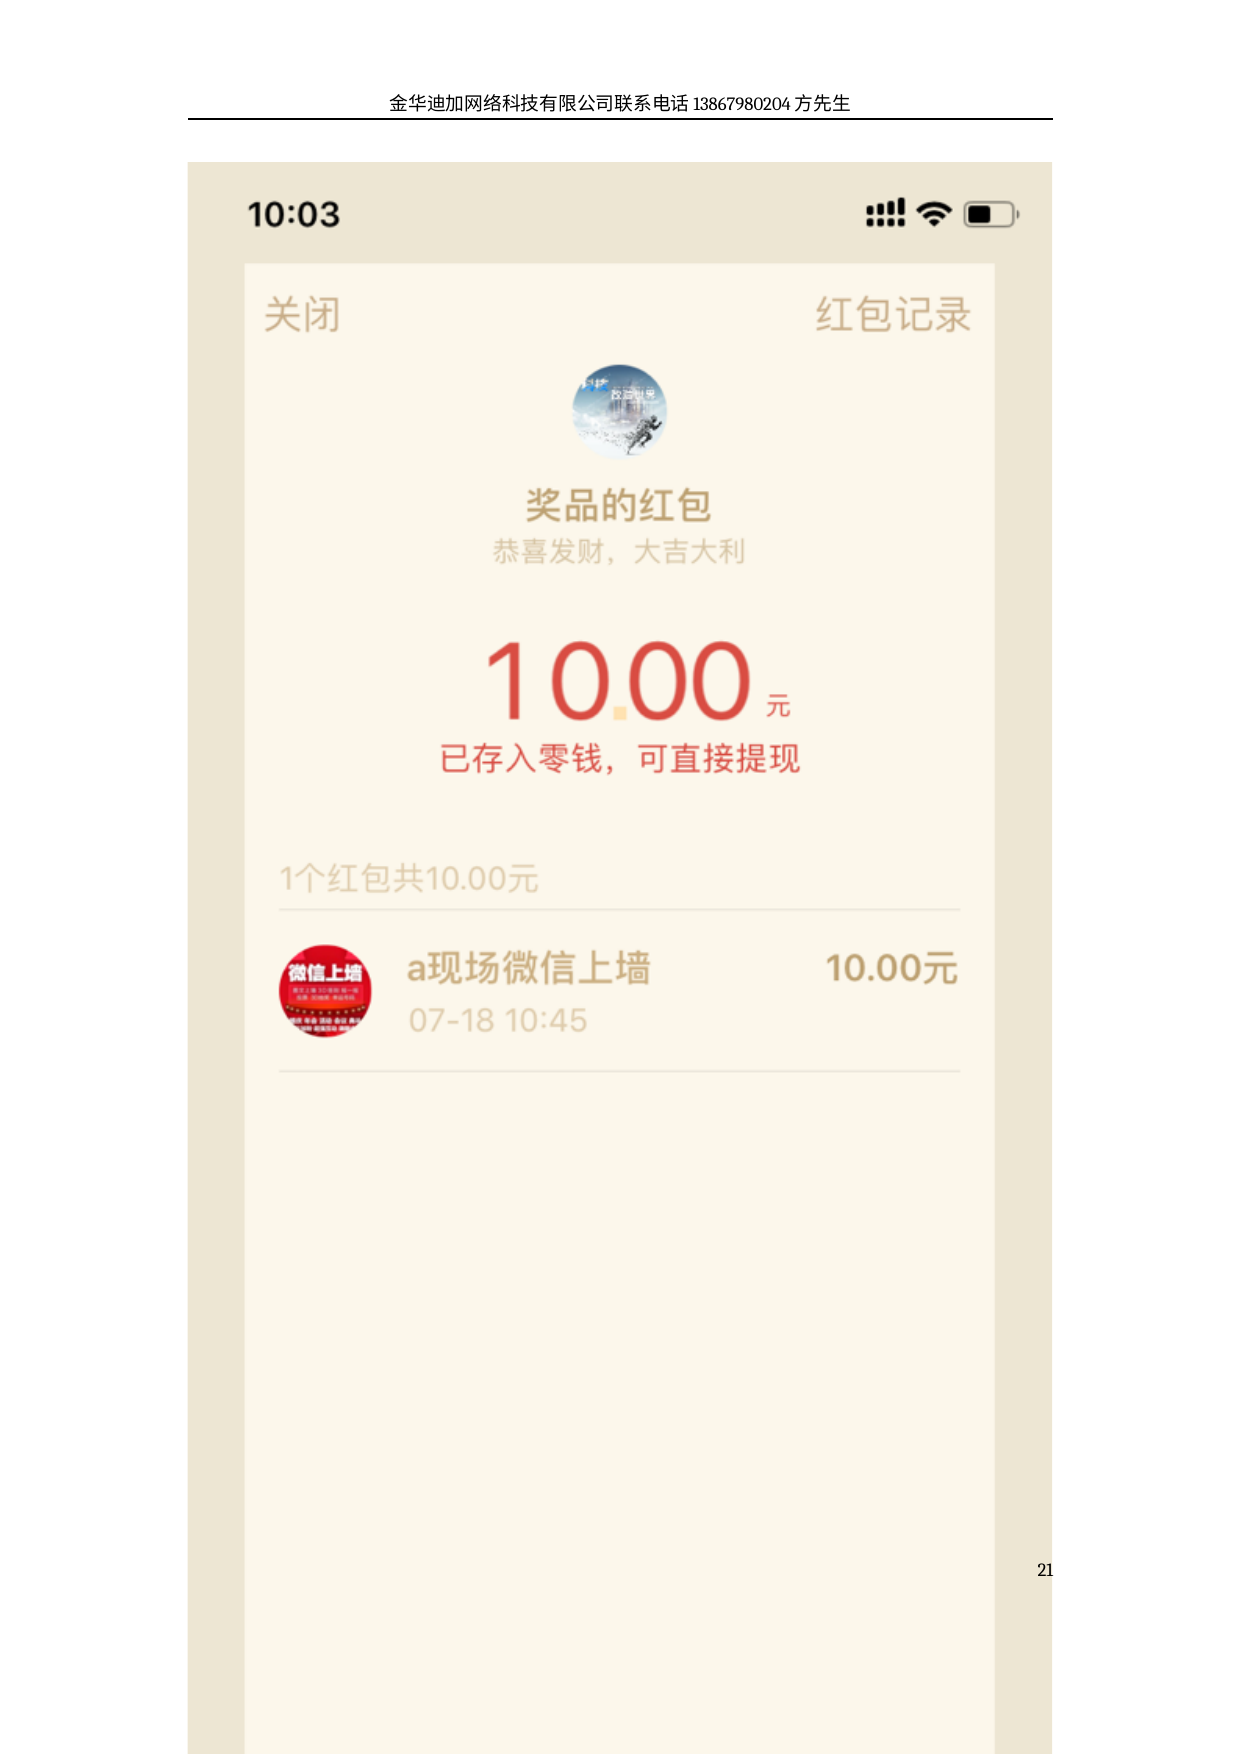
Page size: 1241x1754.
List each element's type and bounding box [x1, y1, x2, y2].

picture [187, 162, 1053, 1754]
